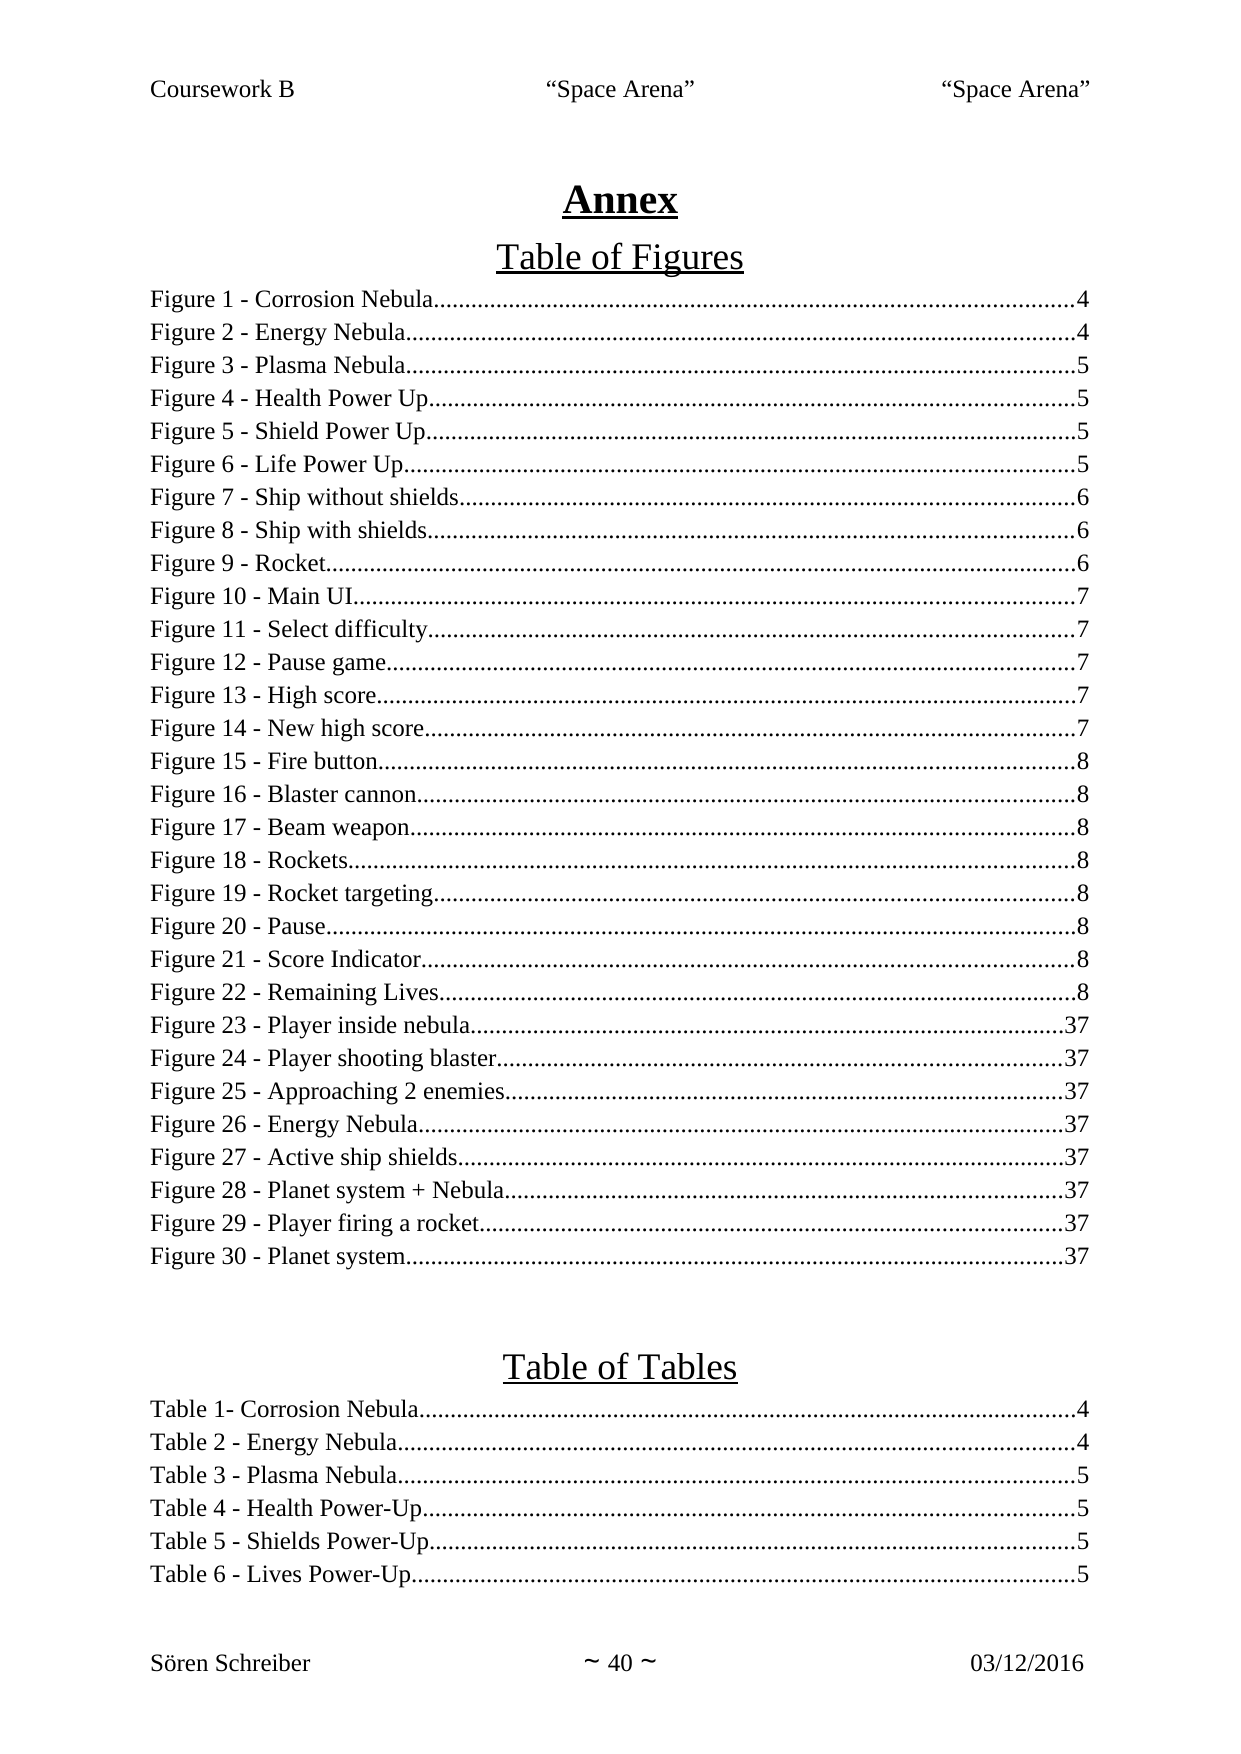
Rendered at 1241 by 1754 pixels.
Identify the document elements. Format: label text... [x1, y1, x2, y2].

text Table 2 - Energy Nebula 4 [150, 1427, 1090, 1456]
text Figure 30 - Planet system 37 [150, 1241, 1090, 1270]
text Figure 14 - New high score 7 [150, 713, 1090, 742]
text Figure 17 - Beam weapon 8 [150, 812, 1090, 841]
subtitle Table of Tables [150, 1344, 1090, 1388]
text Figure 9 - Rocket 6 [150, 548, 1090, 577]
text Figure 18 - Rockets 8 [150, 845, 1090, 874]
subtitle Annex [150, 175, 1090, 223]
text Figure 21 - Score Indicator 8 [150, 944, 1090, 973]
text Figure 29 - Player firing a rocket 37 [150, 1208, 1090, 1237]
text Figure 10 - Main UI 7 [150, 581, 1090, 610]
text Figure 13 - High score 7 [150, 680, 1090, 709]
text Figure 5 - Shield Power Up 5 [150, 416, 1090, 445]
text Table 5 - Shields Power-Up 5 [150, 1526, 1090, 1555]
text Figure 11 - Select difficulty 7 [150, 614, 1090, 643]
text Table 3 - Plasma Nebula 5 [150, 1460, 1090, 1489]
text Figure 6 - Life Power Up 5 [150, 449, 1090, 478]
text Figure 15 - Fire button 8 [150, 746, 1090, 775]
text Table 4 - Health Power-Up 5 [150, 1493, 1090, 1522]
text Table 1- Corrosion Nebula 4 [150, 1394, 1090, 1423]
text Figure 24 - Player shooting blaster 37 [150, 1043, 1090, 1072]
text Figure 8 - Ship with shields 6 [150, 515, 1090, 544]
text Figure 12 - Pause game 7 [150, 647, 1090, 676]
text Figure 2 - Energy Nebula 4 [150, 317, 1090, 346]
text Table 6 - Lives Power-Up 5 [150, 1559, 1090, 1588]
text Figure 20 - Pause 8 [150, 911, 1090, 940]
text Figure 25 - Approaching 2 enemies 37 [150, 1076, 1090, 1105]
text Figure 3 - Plasma Nebula 5 [150, 350, 1090, 379]
text Figure 7 - Ship without shields 6 [150, 482, 1090, 511]
subtitle Table of Figures [150, 234, 1090, 277]
text Figure 28 - Planet system + Nebula 37 [150, 1175, 1090, 1204]
text Figure 1 - Corrosion Nebula 4 [150, 284, 1090, 313]
text Figure 22 - Remaining Lives 8 [150, 977, 1090, 1006]
text Figure 4 - Health Power Up 5 [150, 383, 1090, 412]
text Figure 19 - Rocket targeting 8 [150, 878, 1090, 907]
text Figure 23 - Player inside nebula 37 [150, 1010, 1090, 1039]
text Figure 26 - Energy Nebula 37 [150, 1109, 1090, 1138]
text Figure 27 - Active ship shields 37 [150, 1142, 1090, 1171]
text Figure 16 - Blaster cannon 8 [150, 779, 1090, 808]
